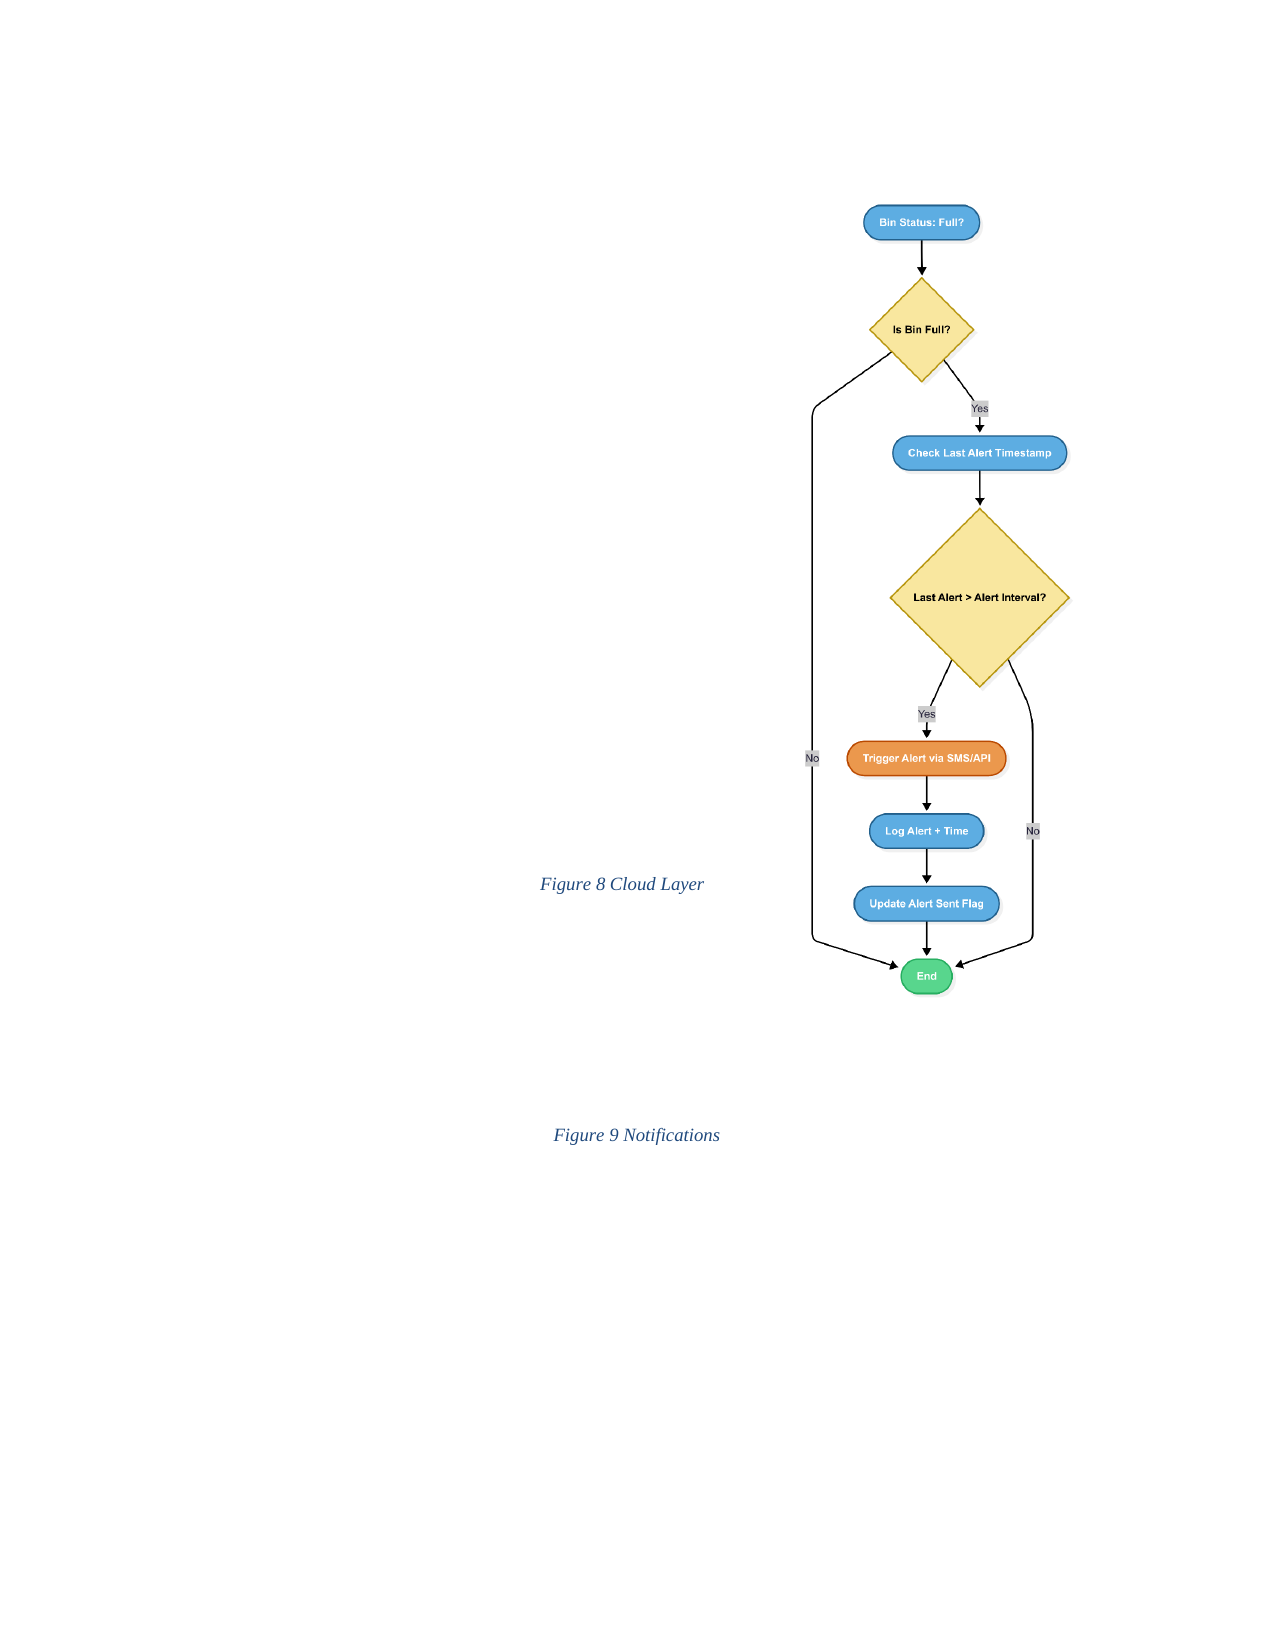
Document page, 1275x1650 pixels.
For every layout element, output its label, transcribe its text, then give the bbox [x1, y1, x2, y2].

picture [799, 199, 1075, 1000]
text Figure 9 Notifications [150, 1124, 1125, 1145]
